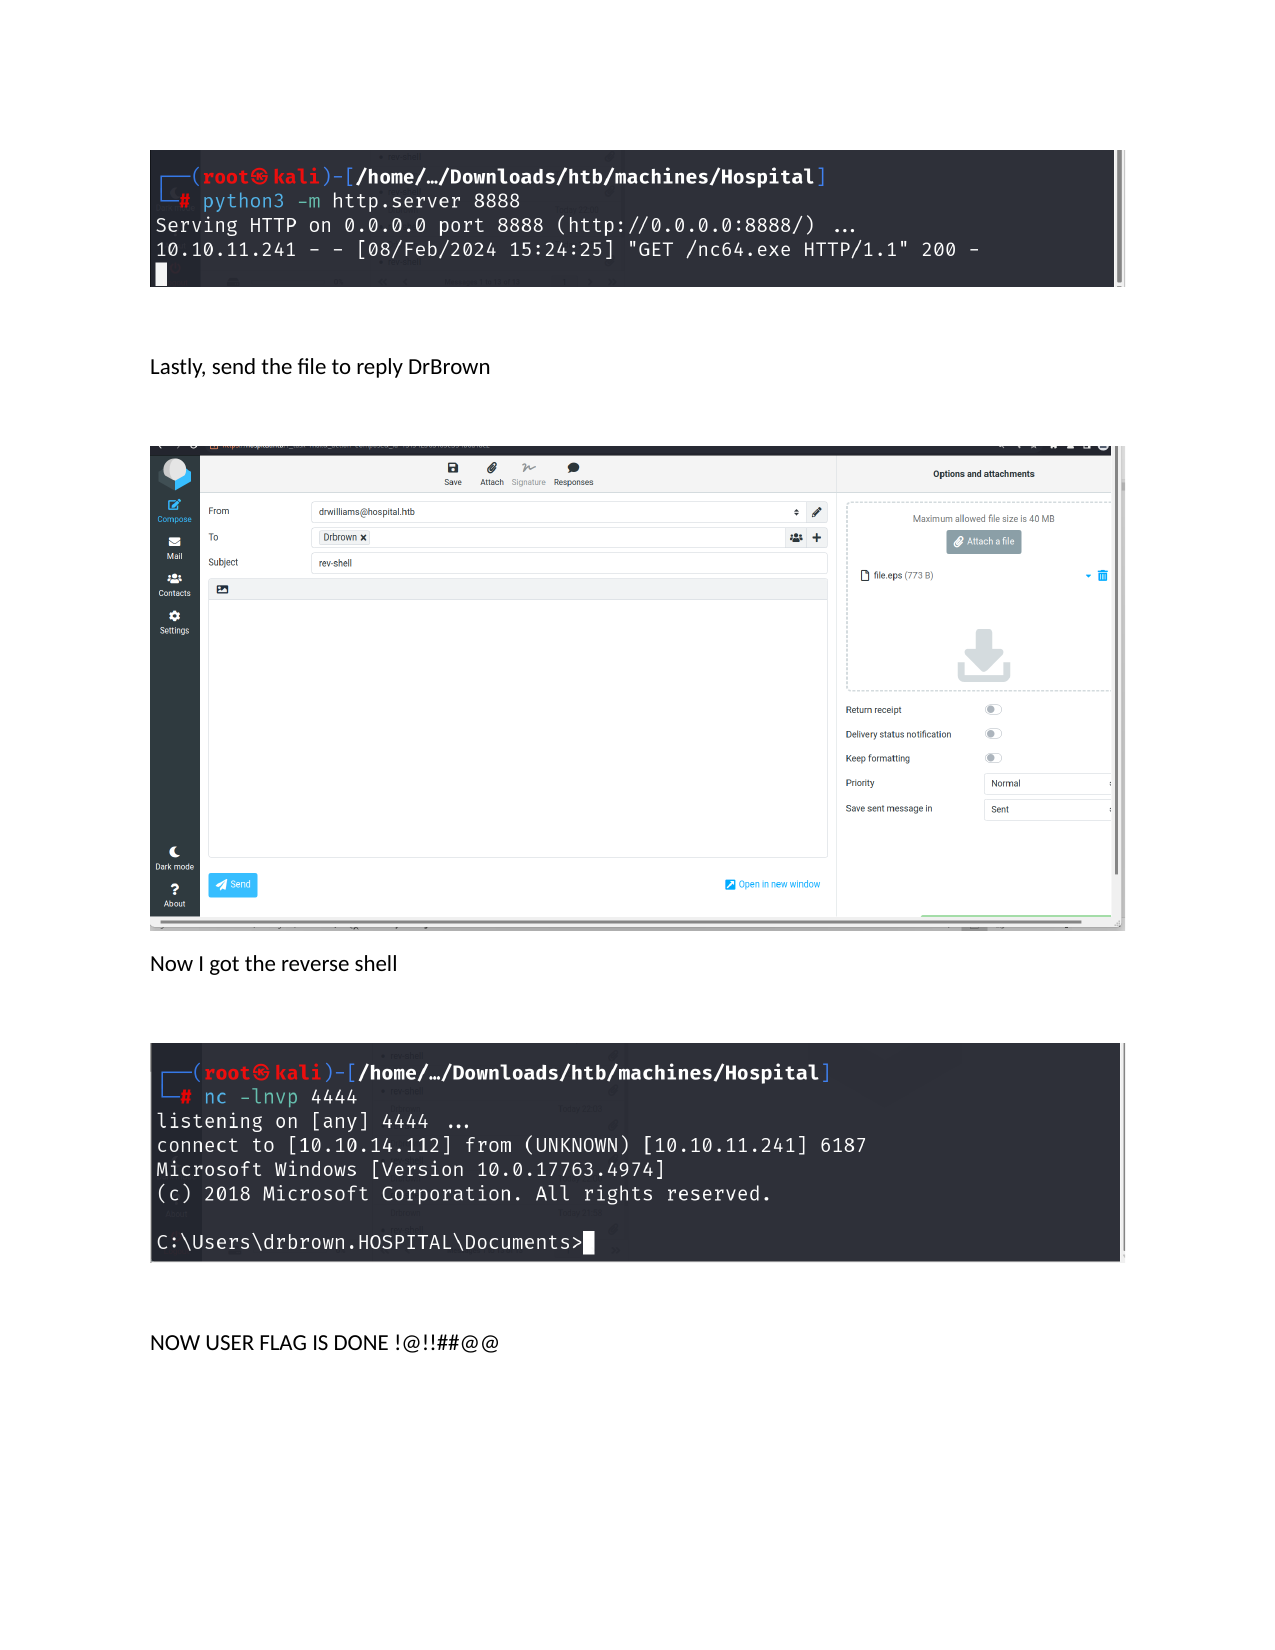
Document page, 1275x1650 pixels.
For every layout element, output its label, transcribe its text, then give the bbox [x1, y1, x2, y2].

text NOW USER FLAG IS DONE !@!!##@@ [150, 1328, 1125, 1357]
picture [150, 150, 1125, 287]
picture [150, 446, 1125, 931]
text Now I got the reverse shell [150, 949, 1125, 977]
picture [150, 1043, 1125, 1263]
text Lastly, send the file to reply DrBrown [150, 352, 1125, 380]
